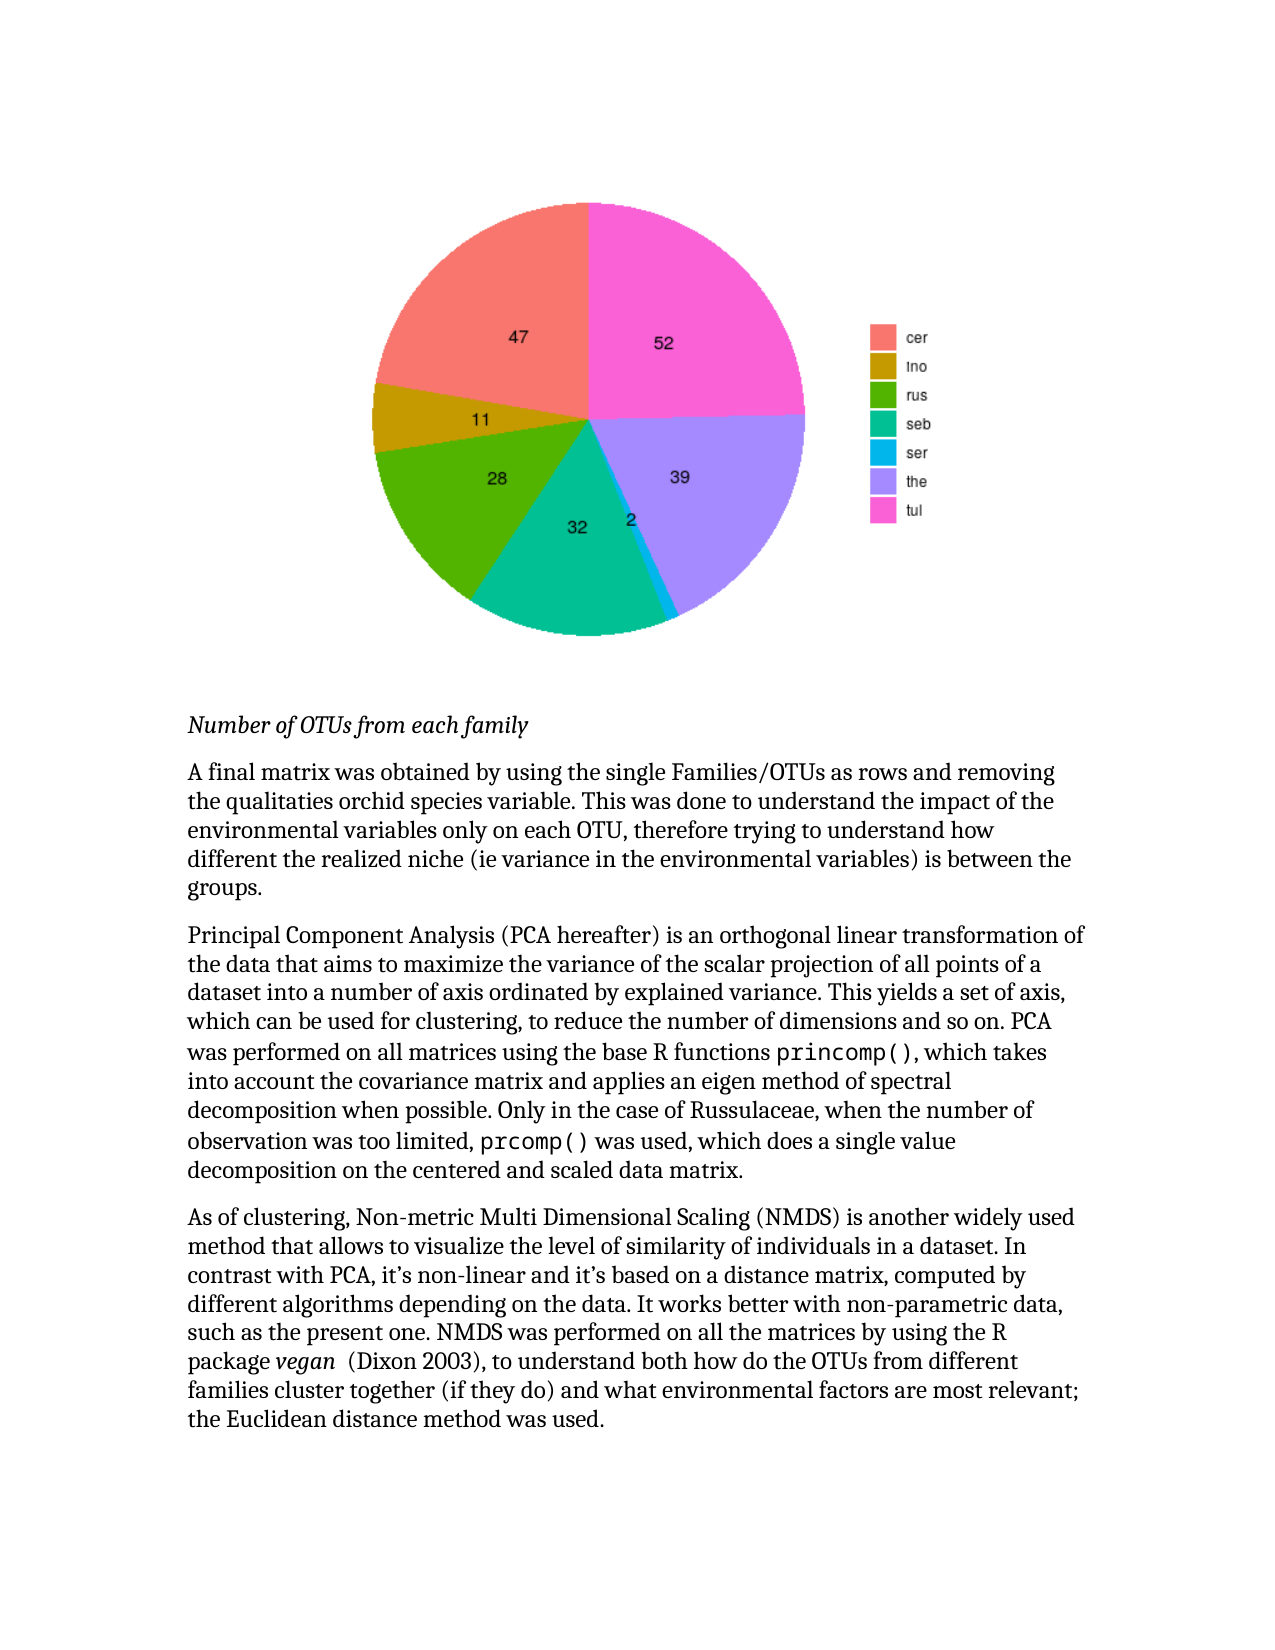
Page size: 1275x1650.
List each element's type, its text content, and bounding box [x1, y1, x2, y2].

text Number of OTUs from each family [187, 711, 1087, 739]
text A final matrix was obtained by using the single Families/OTUs as rows and removing the qualitaties orchid species variable. This was done to understand the impact of the environmental variables only on each OTU, therefore trying to understand how different the realized niche (ie variance in the environmental variables) is between the groups. [187, 758, 1087, 902]
text Principal Component Analysis (PCA hereafter) is an orthogonal linear transformation of the data that aims to maximize the variance of the scalar projection of all points of a dataset into a number of axis ordinated by explained variance. This yields a set of axis, which can be used for clustering, to reduce the number of dimensions and so on. PCA was performed on all matrices using the base R functions princomp(), which takes into account the covariance matrix and applies an eigen method of spectral decomposition when possible. Only in the case of Russulaceae, when the number of observation was too limited, prcomp() was used, which does a single value decomposition on the centered and scaled data matrix. [187, 921, 1087, 1184]
text As of clustering, Non-metric Multi Dimensional Scaling (NMDS) is another widely used method that allows to visualize the level of similarity of individuals in a dataset. In contrast with PCA, it’s non-linear and it’s based on a distance matrix, computed by different algorithms depending on the data. It works better with non-parametric data, such as the present one. NMDS was performed on all the matrices by using the R package vegan (Dixon 2003), to understand both how do the OTUs from different families cluster together (if they do) and what environmental factors are most relevant; the Euclidean distance method was used. [187, 1203, 1087, 1433]
picture [187, 150, 1063, 690]
